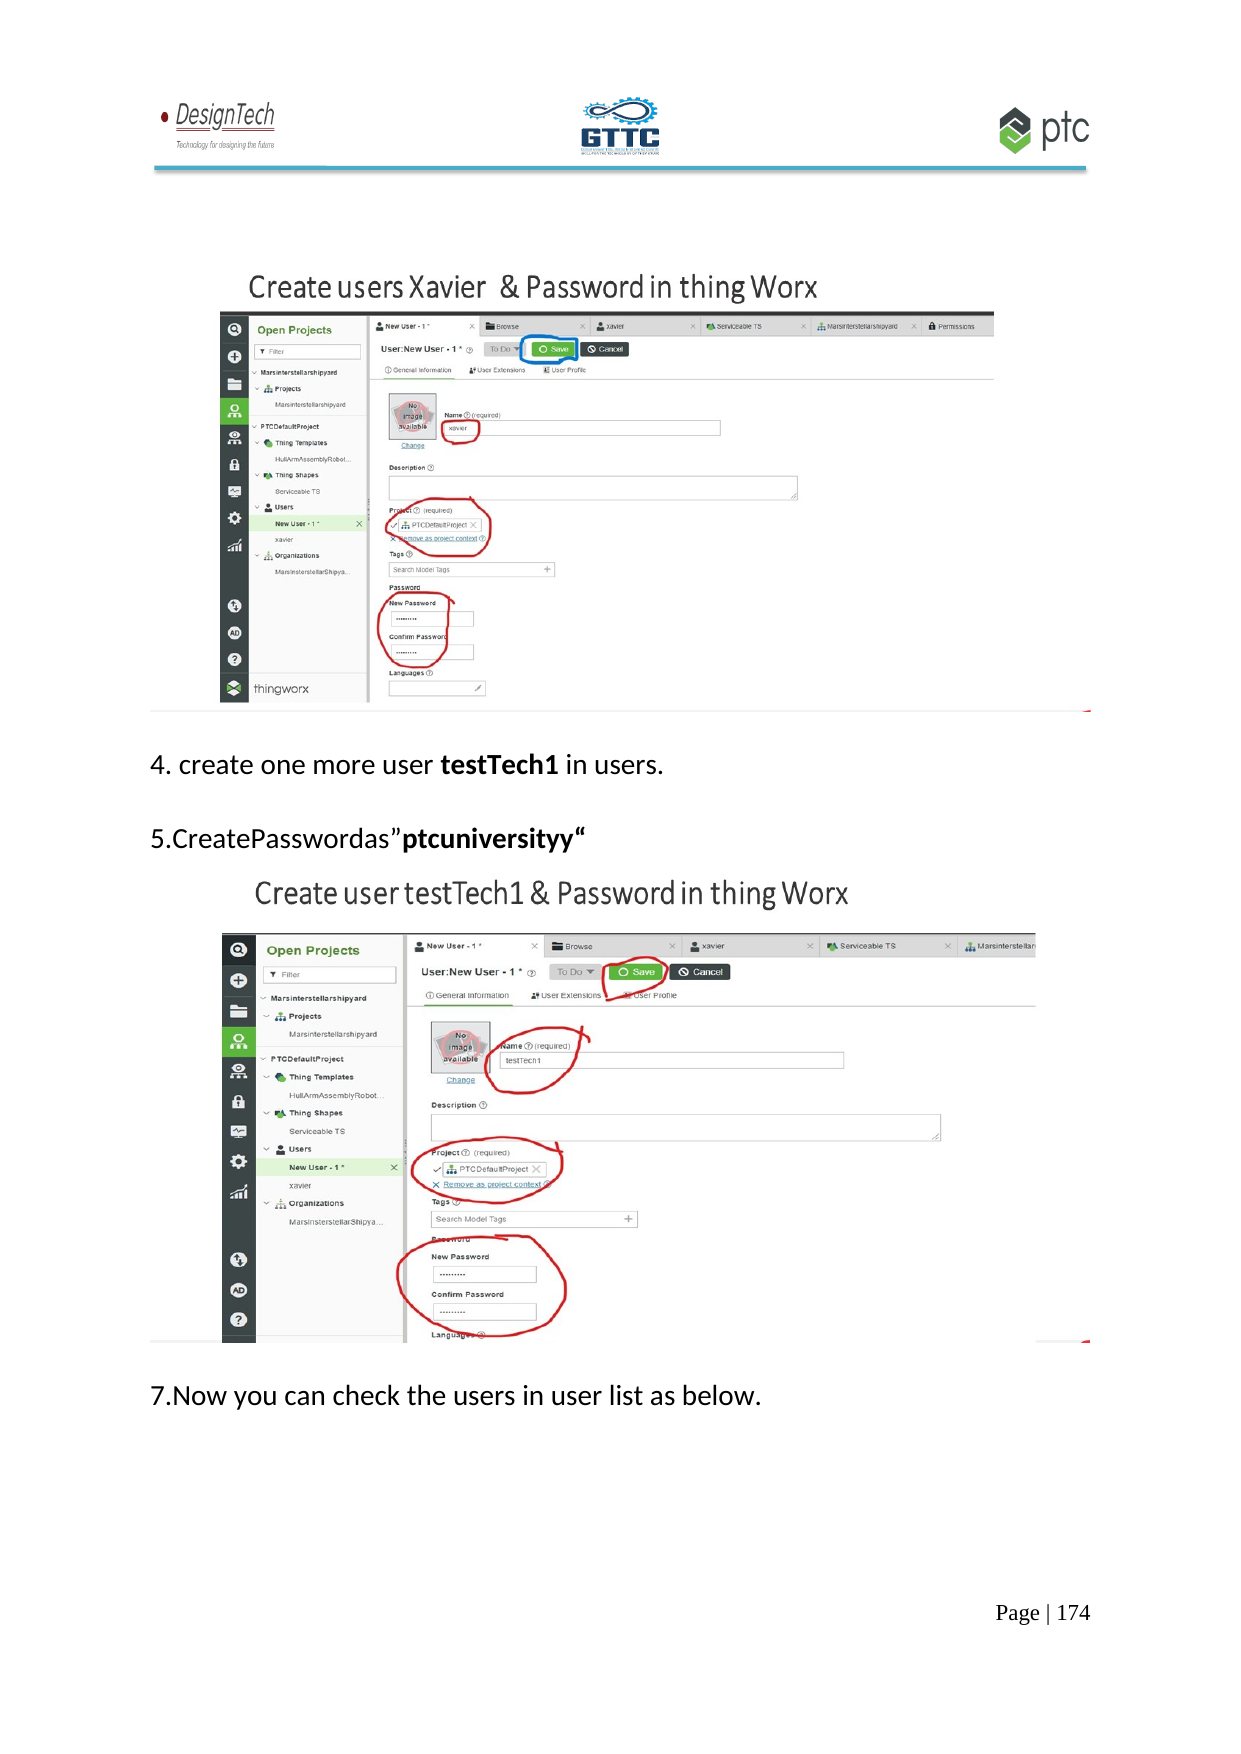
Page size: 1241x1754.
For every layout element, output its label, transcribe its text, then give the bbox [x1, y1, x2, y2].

text 7.Now you can check the users in user list as below. [150, 1377, 1090, 1412]
picture [150, 241, 1091, 712]
text 5.CreatePasswordas”ptcuniversityy“ [150, 821, 1090, 870]
picture [150, 86, 1091, 177]
picture [150, 870, 1090, 1343]
text 4. create one more user testTech1 in users. [150, 746, 1090, 782]
